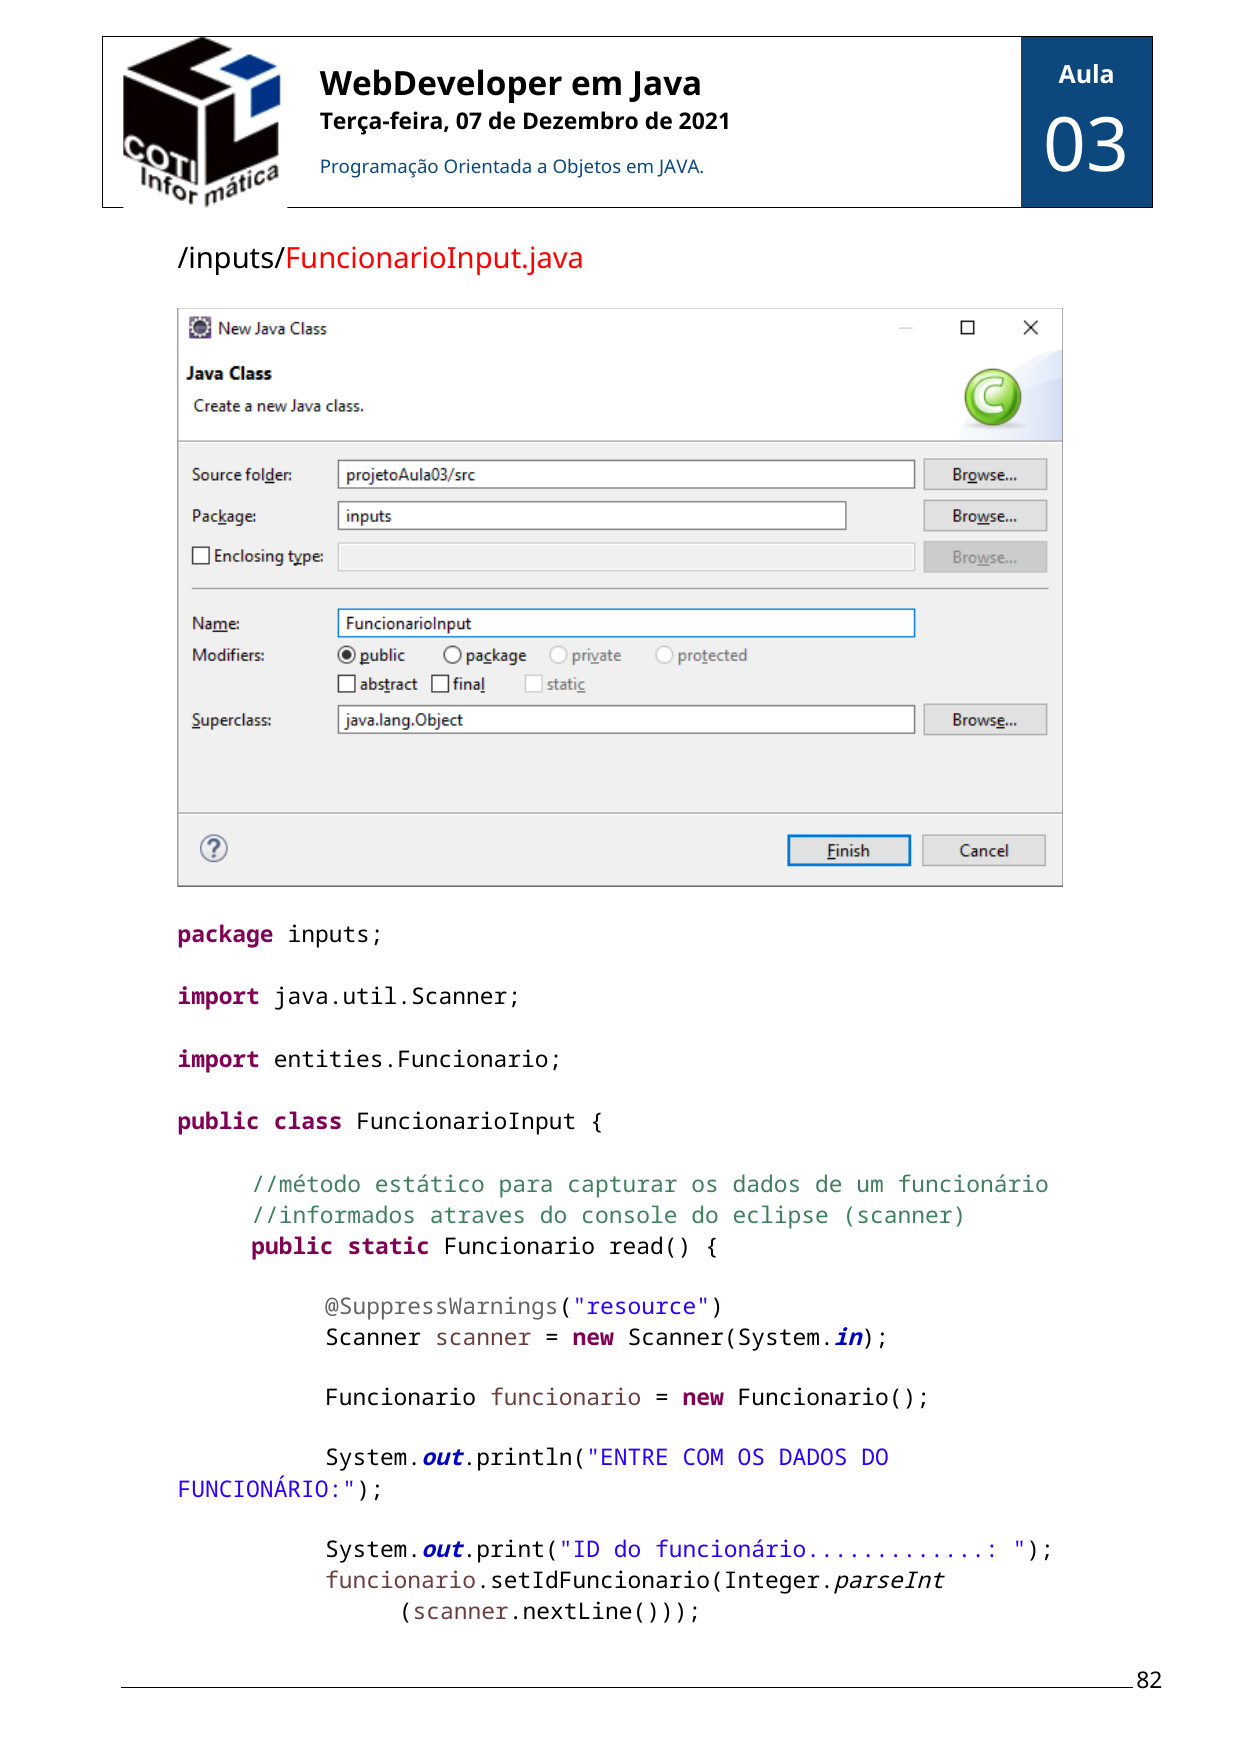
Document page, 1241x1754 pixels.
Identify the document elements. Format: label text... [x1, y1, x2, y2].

text //informados atraves do console do eclipse (scanner) [177, 1199, 1063, 1230]
text public class FuncionarioInput { [177, 1105, 1063, 1136]
text /inputs/FuncionarioInput.java [177, 237, 1063, 277]
text import entities.Funcionario; [177, 1042, 1063, 1074]
text funcionario.setIdFuncionario(Integer.parseInt [177, 1564, 1063, 1595]
text package inputs; [177, 917, 1063, 949]
text System.out.print("ID do funcionário.............: "); [177, 1532, 1063, 1564]
text import java.util.Scanner; [177, 980, 1063, 1011]
text public static Funcionario read() { [177, 1230, 1063, 1261]
text Funcionario funcionario = new Funcionario(); [177, 1381, 1063, 1412]
text (scanner.nextLine())); [325, 1595, 1063, 1626]
text Scanner scanner = new Scanner(System.in); [177, 1321, 1063, 1352]
text @SuppressWarnings("resource") [177, 1290, 1063, 1321]
text System.out.println("ENTRE COM OS DADOS DO FUNCIONÁRIO:"); [177, 1441, 1063, 1504]
picture [177, 308, 1063, 887]
text //método estático para capturar os dados de um funcionário [177, 1167, 1063, 1199]
